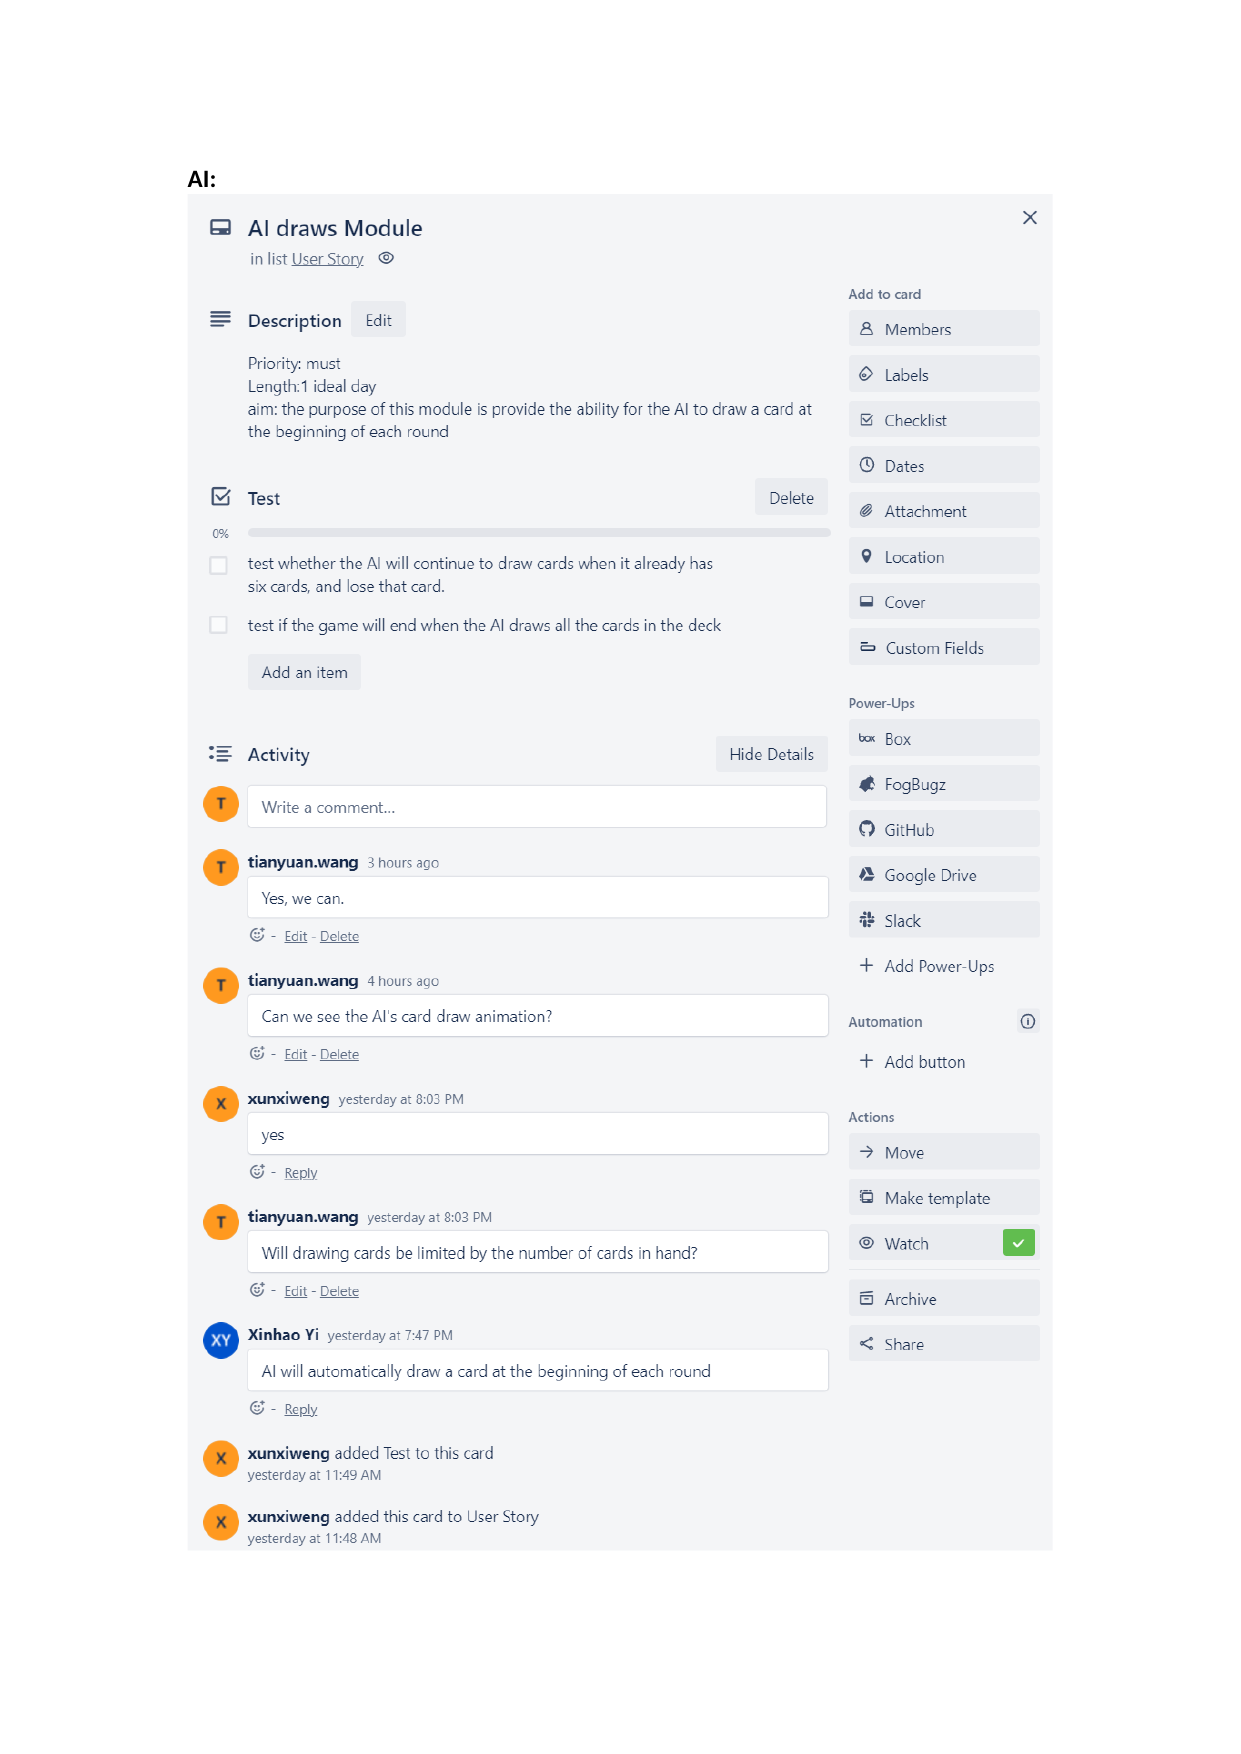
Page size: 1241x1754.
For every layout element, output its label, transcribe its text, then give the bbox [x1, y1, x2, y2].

text AI: [187, 162, 1053, 194]
picture [187, 194, 1053, 1551]
